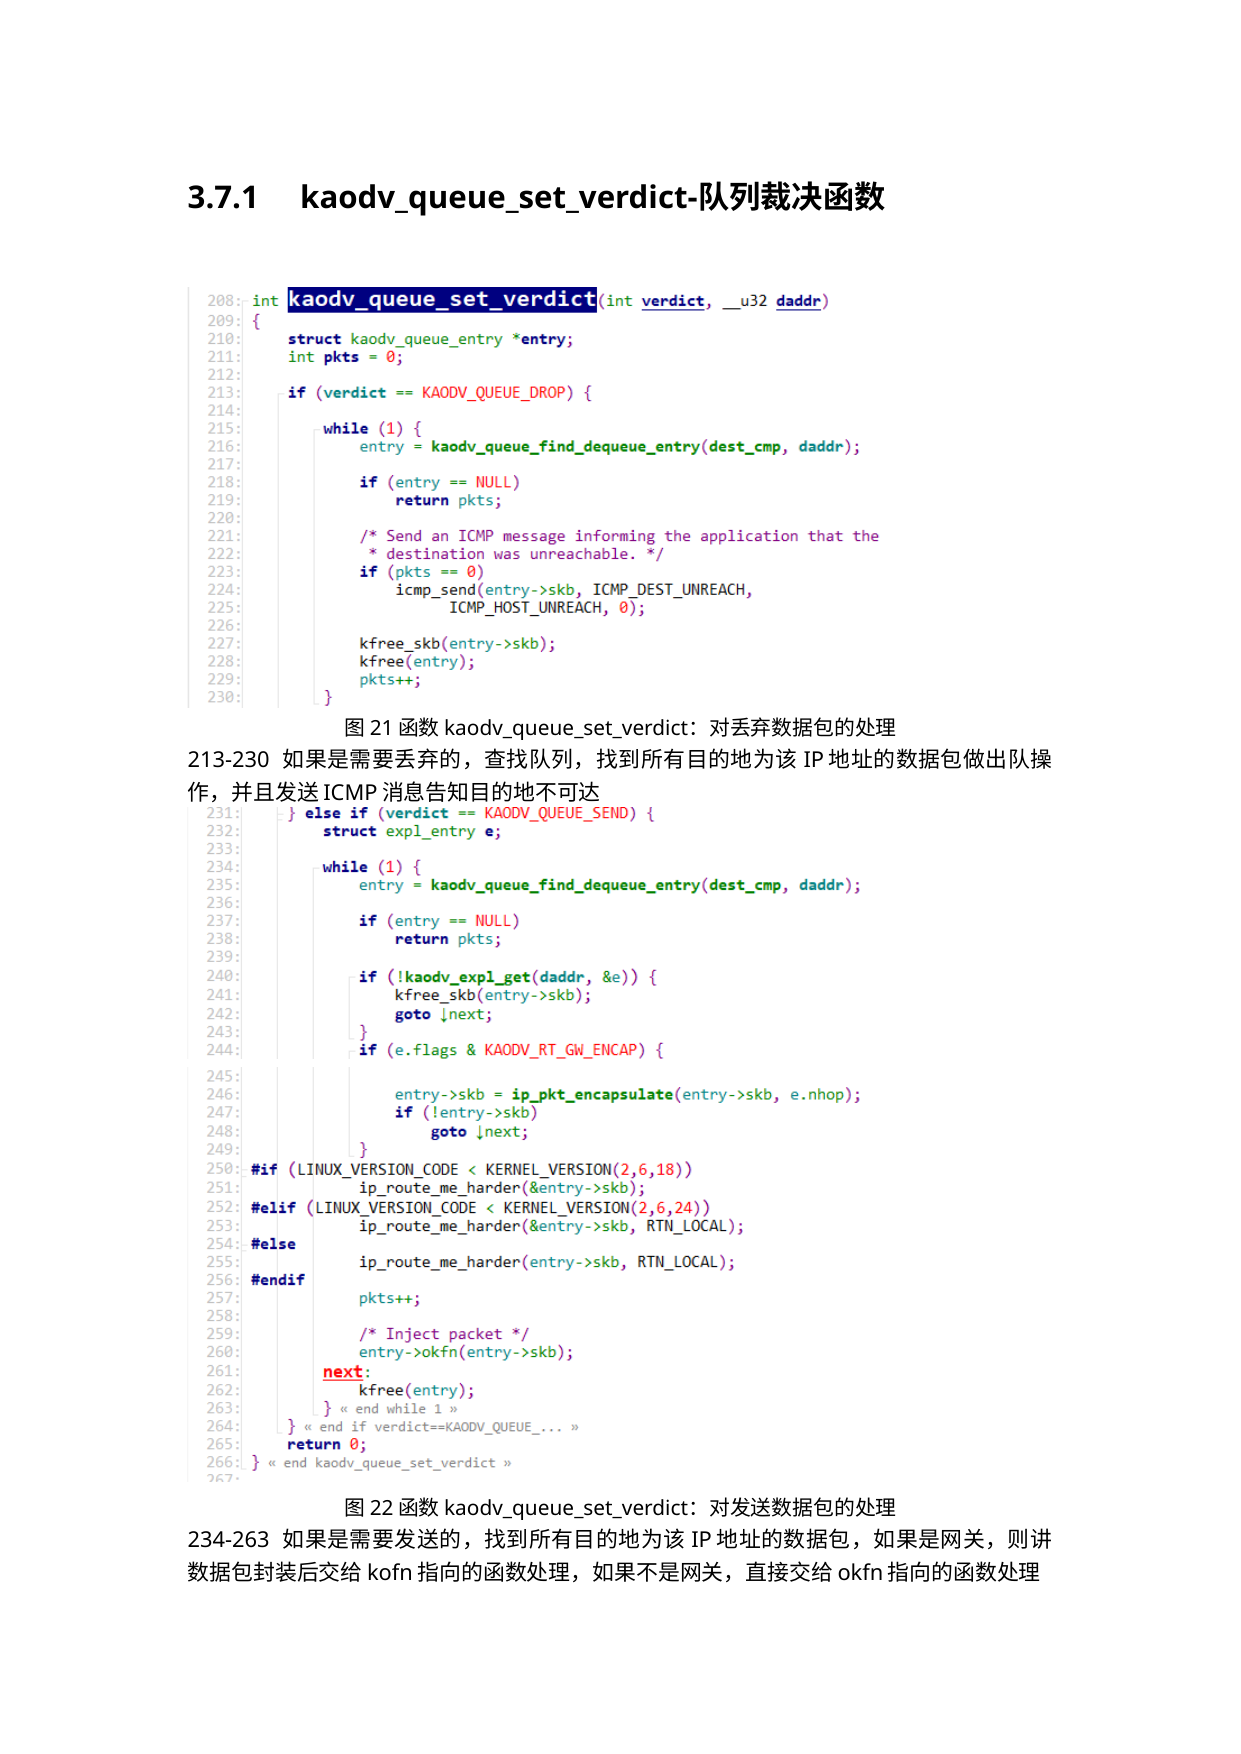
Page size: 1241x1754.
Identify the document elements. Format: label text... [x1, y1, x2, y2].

text 234-263 如果是需要发送的，找到所有目的地为该IP地址的数据包，如果是网关，则讲数据包封装后交给kofn指向的函数处理，如果不是网关，直接交给okfn指向的函数处理 [187, 1522, 1053, 1587]
subtitle kaodv_queue_set_verdict-队列裁决函数 [187, 162, 1053, 227]
picture [187, 287, 1053, 708]
text 图 21 函数kaodv_queue_set_verdict：对丢弃数据包的处理 [187, 710, 1053, 742]
picture [187, 1067, 1053, 1482]
picture [187, 807, 1053, 1059]
text 213-230 如果是需要丢弃的，查找队列，找到所有目的地为该IP地址的数据包做出队操作，并且发送ICMP消息告知目的地不可达 [187, 742, 1053, 807]
text 图 22 函数kaodv_queue_set_verdict：对发送数据包的处理 [187, 1490, 1053, 1522]
